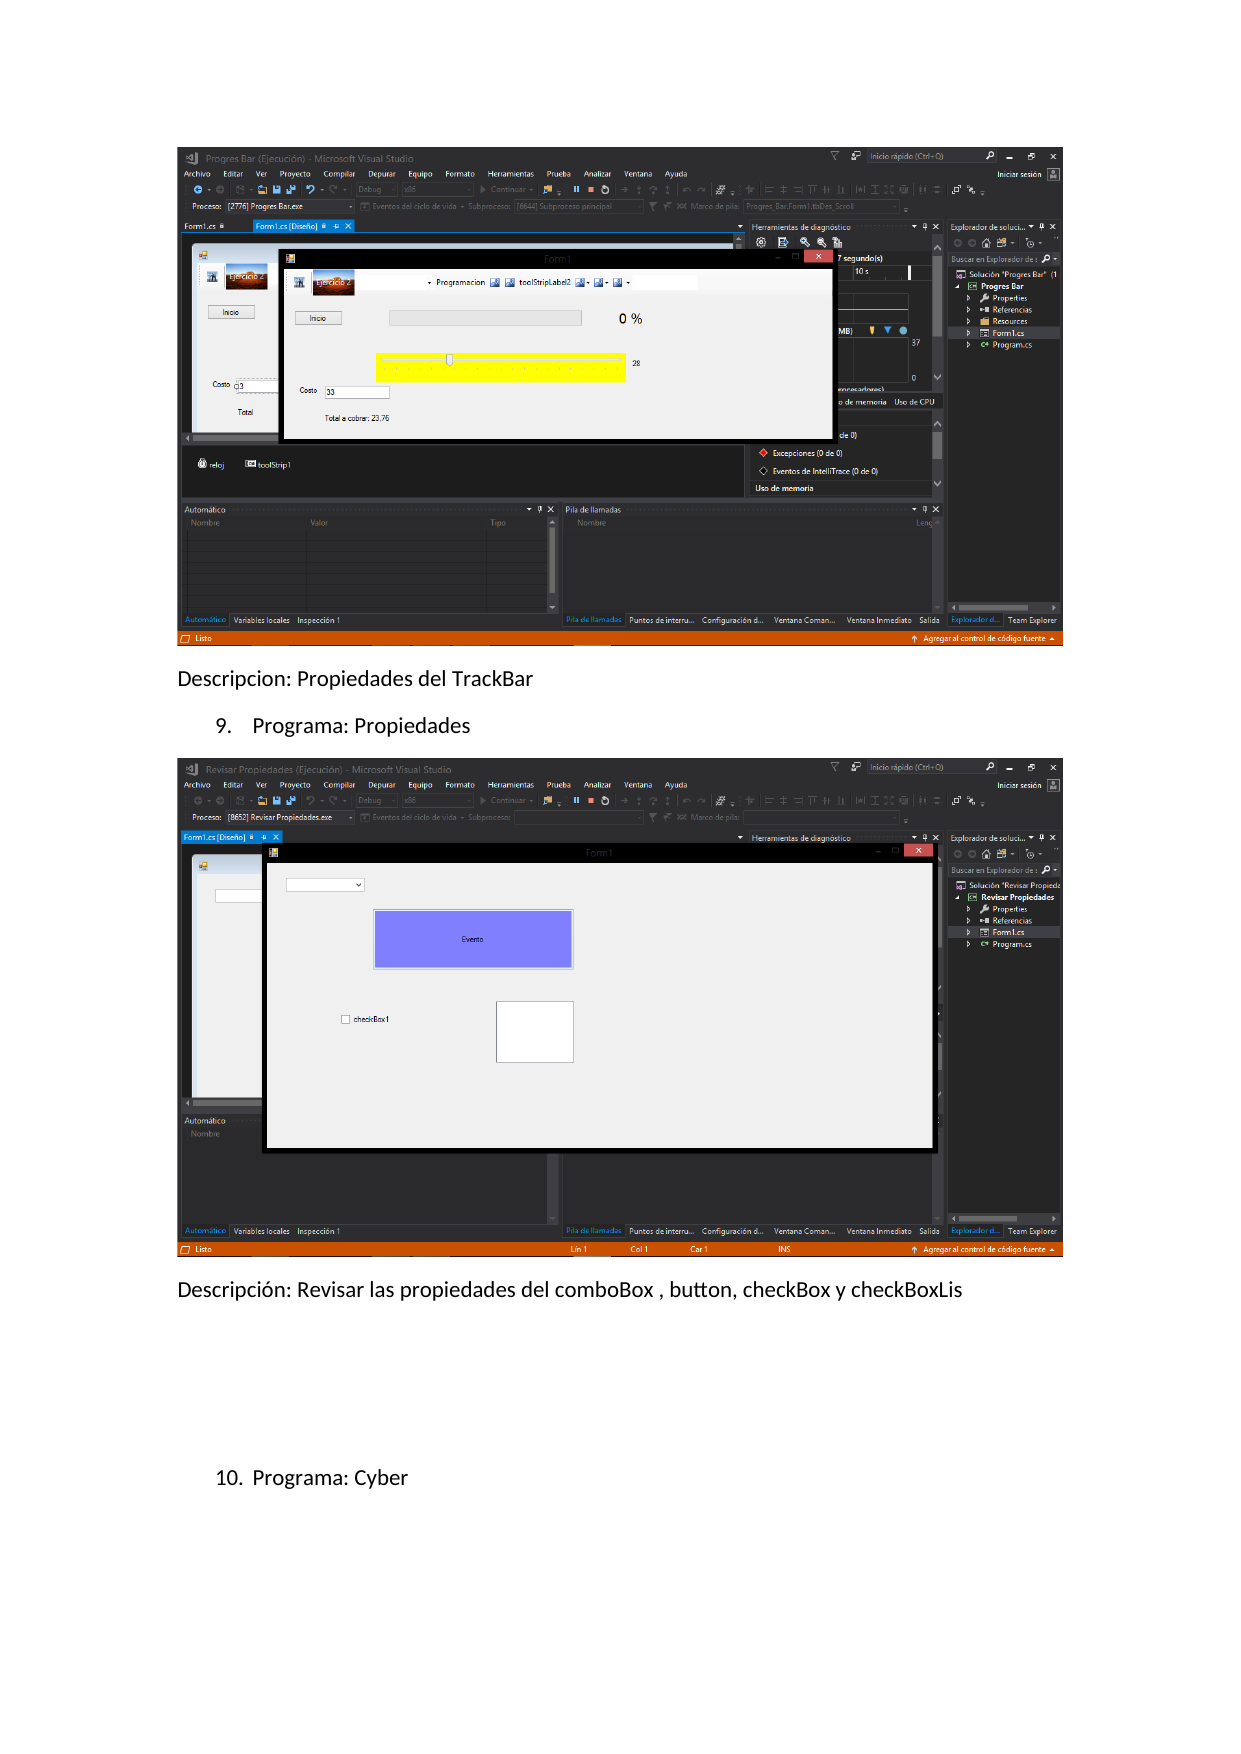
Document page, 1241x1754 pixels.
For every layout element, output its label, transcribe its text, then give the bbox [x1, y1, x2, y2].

text Descripción: Revisar las propiedades del comboBox , button, checkBox y checkBoxLis [177, 1275, 1063, 1303]
picture [177, 147, 1063, 646]
picture [177, 758, 1063, 1257]
list Programa: Cyber [215, 1463, 1063, 1491]
text Descripcion: Propiedades del TrackBar [177, 664, 1063, 692]
list Programa: Propiedades [215, 711, 1063, 739]
